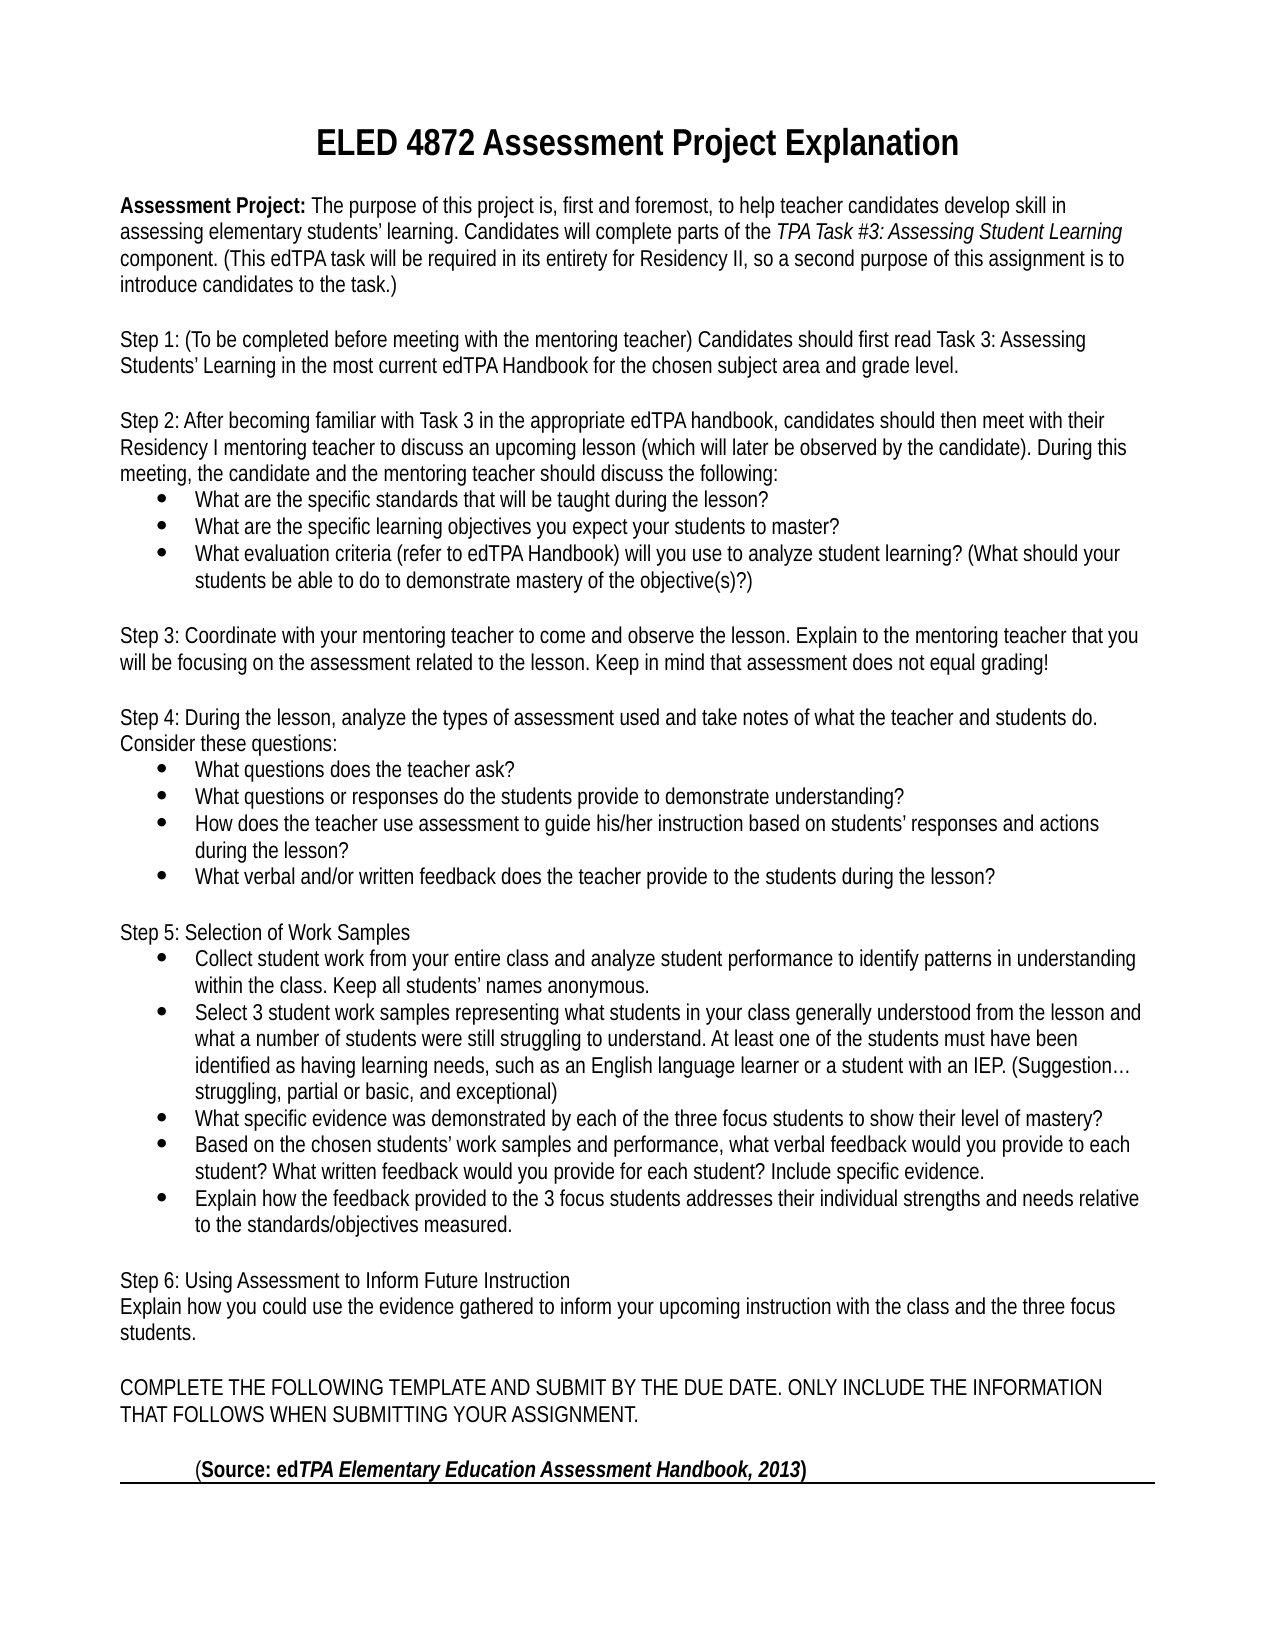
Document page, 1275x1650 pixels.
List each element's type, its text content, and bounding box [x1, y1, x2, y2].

list How does the teacher use assessment to guide his/her instruction based on students’ responses and actions during the lesson? [157, 810, 1155, 863]
list What questions does the teacher ask? [157, 756, 1155, 783]
text Step 3: Coordinate with your mentoring teacher to come and observe the lesson. Explain to the mentoring teacher that you will be focusing on the assessment related to the lesson. Keep in mind that assessment does not equal grading! [120, 622, 1155, 675]
text COMPLETE THE FOLLOWING TEMPLATE AND SUBMIT BY THE DUE DATE. ONLY INCLUDE THE INFORMATION THAT FOLLOWS WHEN SUBMITTING YOUR ASSIGNMENT. [120, 1374, 1155, 1427]
list Based on the chosen students’ work samples and performance, what verbal feedback would you provide to each student? What written feedback would you provide for each student? Include specific evidence. [157, 1131, 1155, 1184]
list What are the specific learning objectives you expect your students to master? [157, 513, 1155, 540]
text Assessment Project: The purpose of this project is, first and foremost, to help teacher candidates develop skill in assessing elementary students’ learning. Candidates will complete parts of the TPA Task #3: Assessing Student Learning component. (This edTPA task will be required in its entirety for Residency II, so a second purpose of this assignment is to introduce candidates to the task.) [120, 192, 1155, 297]
text Step 2: After becoming familiar with Task 3 in the appropriate edTPA handbook, candidates should then meet with their Residency I mentoring teacher to discuss an upcoming lesson (which will later be observed by the candidate). During this meeting, the candidate and the mentoring teacher should discuss the following: [120, 407, 1155, 486]
text Step 1: (To be completed before meeting with the mentoring teacher) Candidates should first read Task 3: Assessing Students’ Learning in the most current edTPA Handbook for the chosen subject area and grade level. [120, 326, 1155, 379]
text Explain how you could use the evidence gathered to inform your upcoming instruction with the class and the three focus students. [120, 1293, 1155, 1346]
text Step 5: Selection of Work Samples [120, 919, 1155, 945]
list What evaluation criteria (refer to edTPA Handbook) will you use to analyze student learning? (What should your students be able to do to demonstrate mastery of the objective(s)?) [157, 540, 1155, 593]
list What verbal and/or written feedback does the teacher provide to the students during the lesson? [157, 863, 1155, 890]
list Collect student work from your entire class and analyze student performance to identify patterns in understanding within the class. Keep all students’ names anonymous. [157, 945, 1155, 998]
list What specific evidence was demonstrated by each of the three focus students to show their level of mastery? [157, 1104, 1155, 1131]
list Select 3 student work samples representing what students in your class generally understood from the lesson and what a number of students were still struggling to understand. At least one of the students must have been identified as having learning needs, such as an English language learner or a student with an IEP. (Suggestion…struggling, partial or basic, and exceptional) [157, 998, 1155, 1104]
text Step 6: Using Assessment to Inform Future Instruction [120, 1267, 1155, 1293]
list What are the specific standards that will be taught during the lesson? [157, 486, 1155, 513]
text (Source: edTPA Elementary Education Assessment Handbook, 2013) [120, 1456, 1155, 1482]
text Step 4: During the lesson, analyze the types of assessment used and take notes of what the teacher and students do. Consider these questions: [120, 704, 1155, 756]
list What questions or responses do the students provide to demonstrate understanding? [157, 783, 1155, 810]
list Explain how the feedback provided to the 3 focus students addresses their individual strengths and needs relative to the standards/objectives measured. [157, 1184, 1155, 1238]
text ELED 4872 Assessment Project Explanation [120, 120, 1155, 163]
